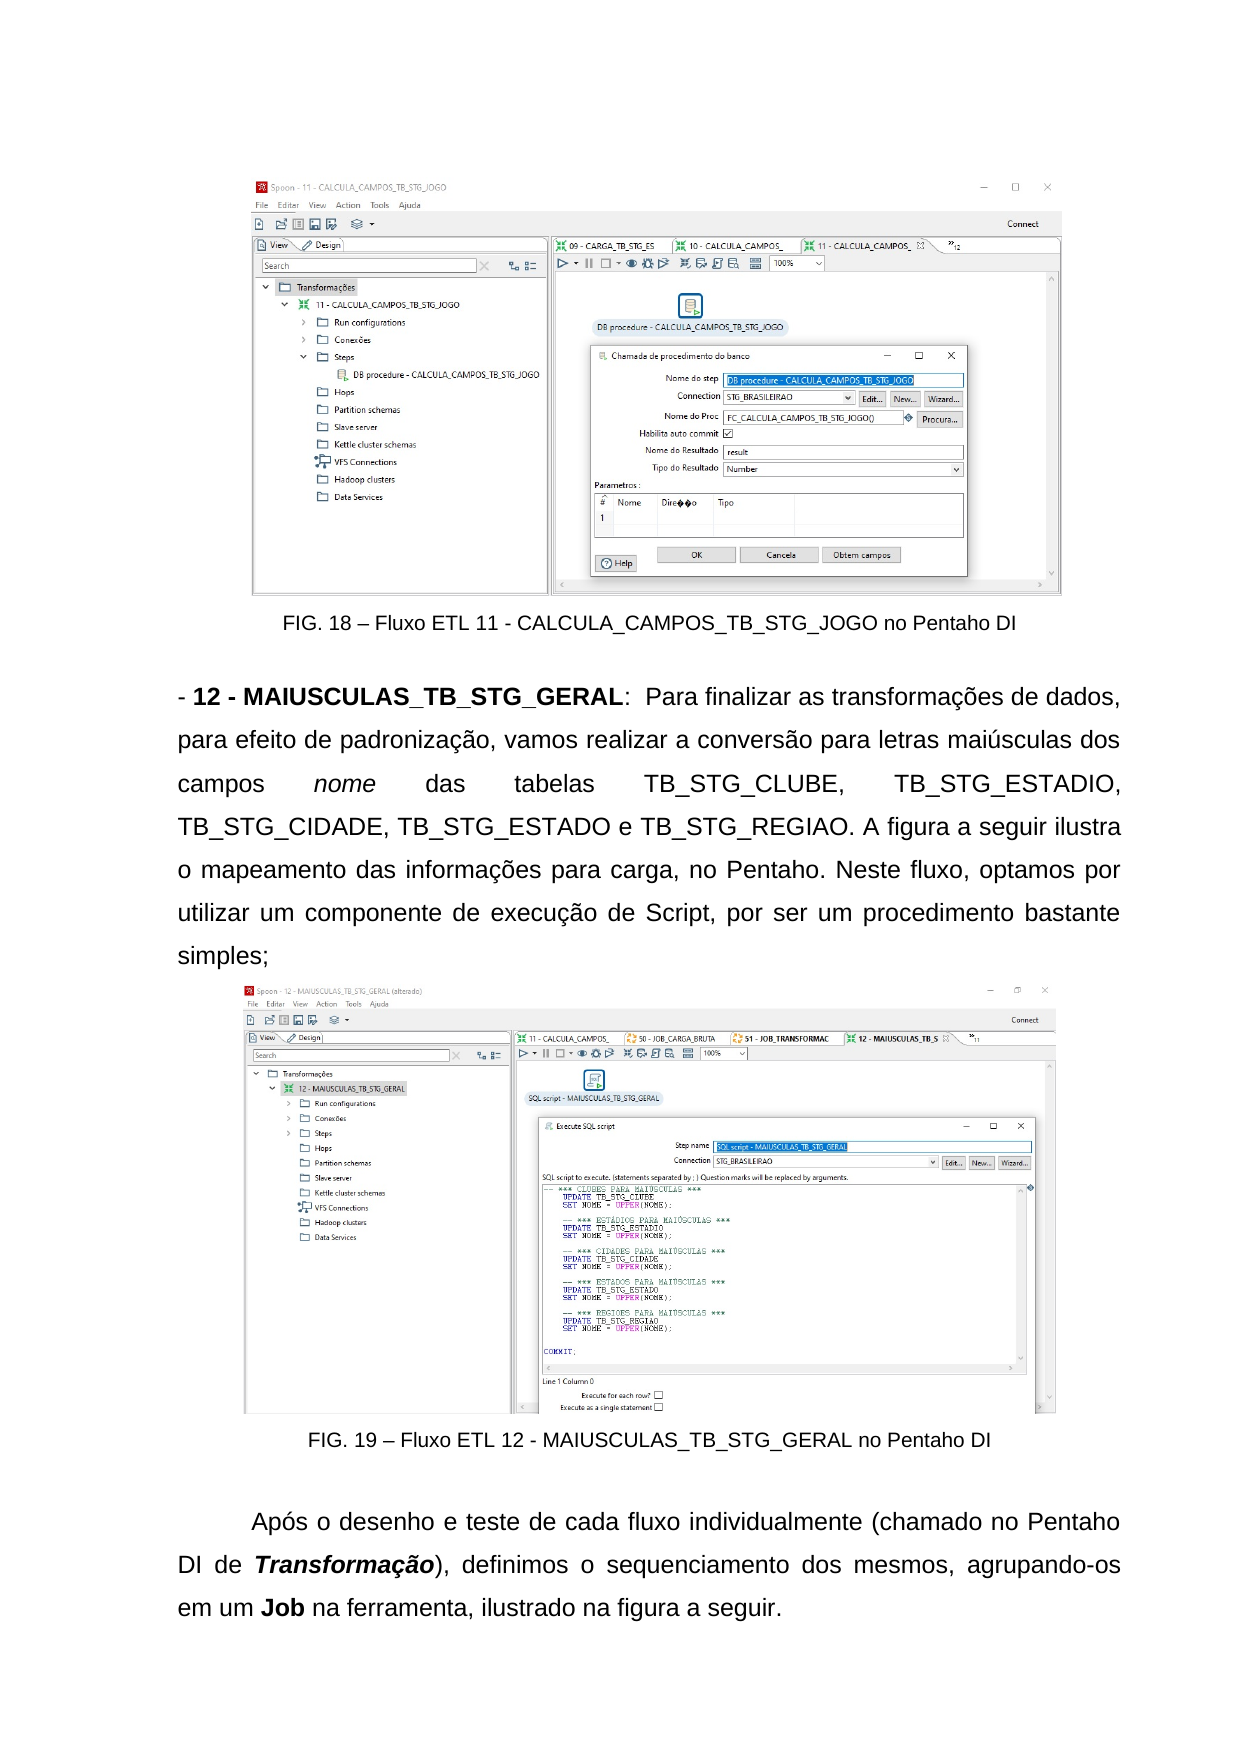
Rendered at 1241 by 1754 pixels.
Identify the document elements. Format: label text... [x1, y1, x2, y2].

text Após o desenho e teste de cada fluxo individualmente (chamado no Pentaho DI de Transformação), definimos o sequenciamento dos mesmos, agrupando-os em um Job na ferramenta, ilustrado na figura a seguir. [177, 1507, 1122, 1622]
text FIG. 19 – Fluxo ETL 12 - MAIUSCULAS_TB_STG_GERAL no Pentaho DI [177, 1428, 1122, 1452]
text FIG. 18 – Fluxo ETL 11 - CALCULA_CAMPOS_TB_STG_JOGO no Pentaho DI [177, 610, 1122, 634]
text - 12 - MAIUSCULAS_TB_STG_GERAL: Para finalizar as transformações de dados, para efeito de padronização, vamos realizar a conversão para letras maiúsculas dos campos nome das tabelas TB_STG_CLUBE, TB_STG_ESTADIO, TB_STG_CIDADE, TB_STG_ESTADO e TB_STG_REGIAO. A figura a seguir ilustra o mapeamento das informações para carga, no Pentaho. Neste fluxo, optamos por utilizar um componente de execução de Script, por ser um procedimento bastante simples; [177, 682, 1122, 970]
picture [251, 177, 1062, 596]
picture [243, 984, 1056, 1414]
